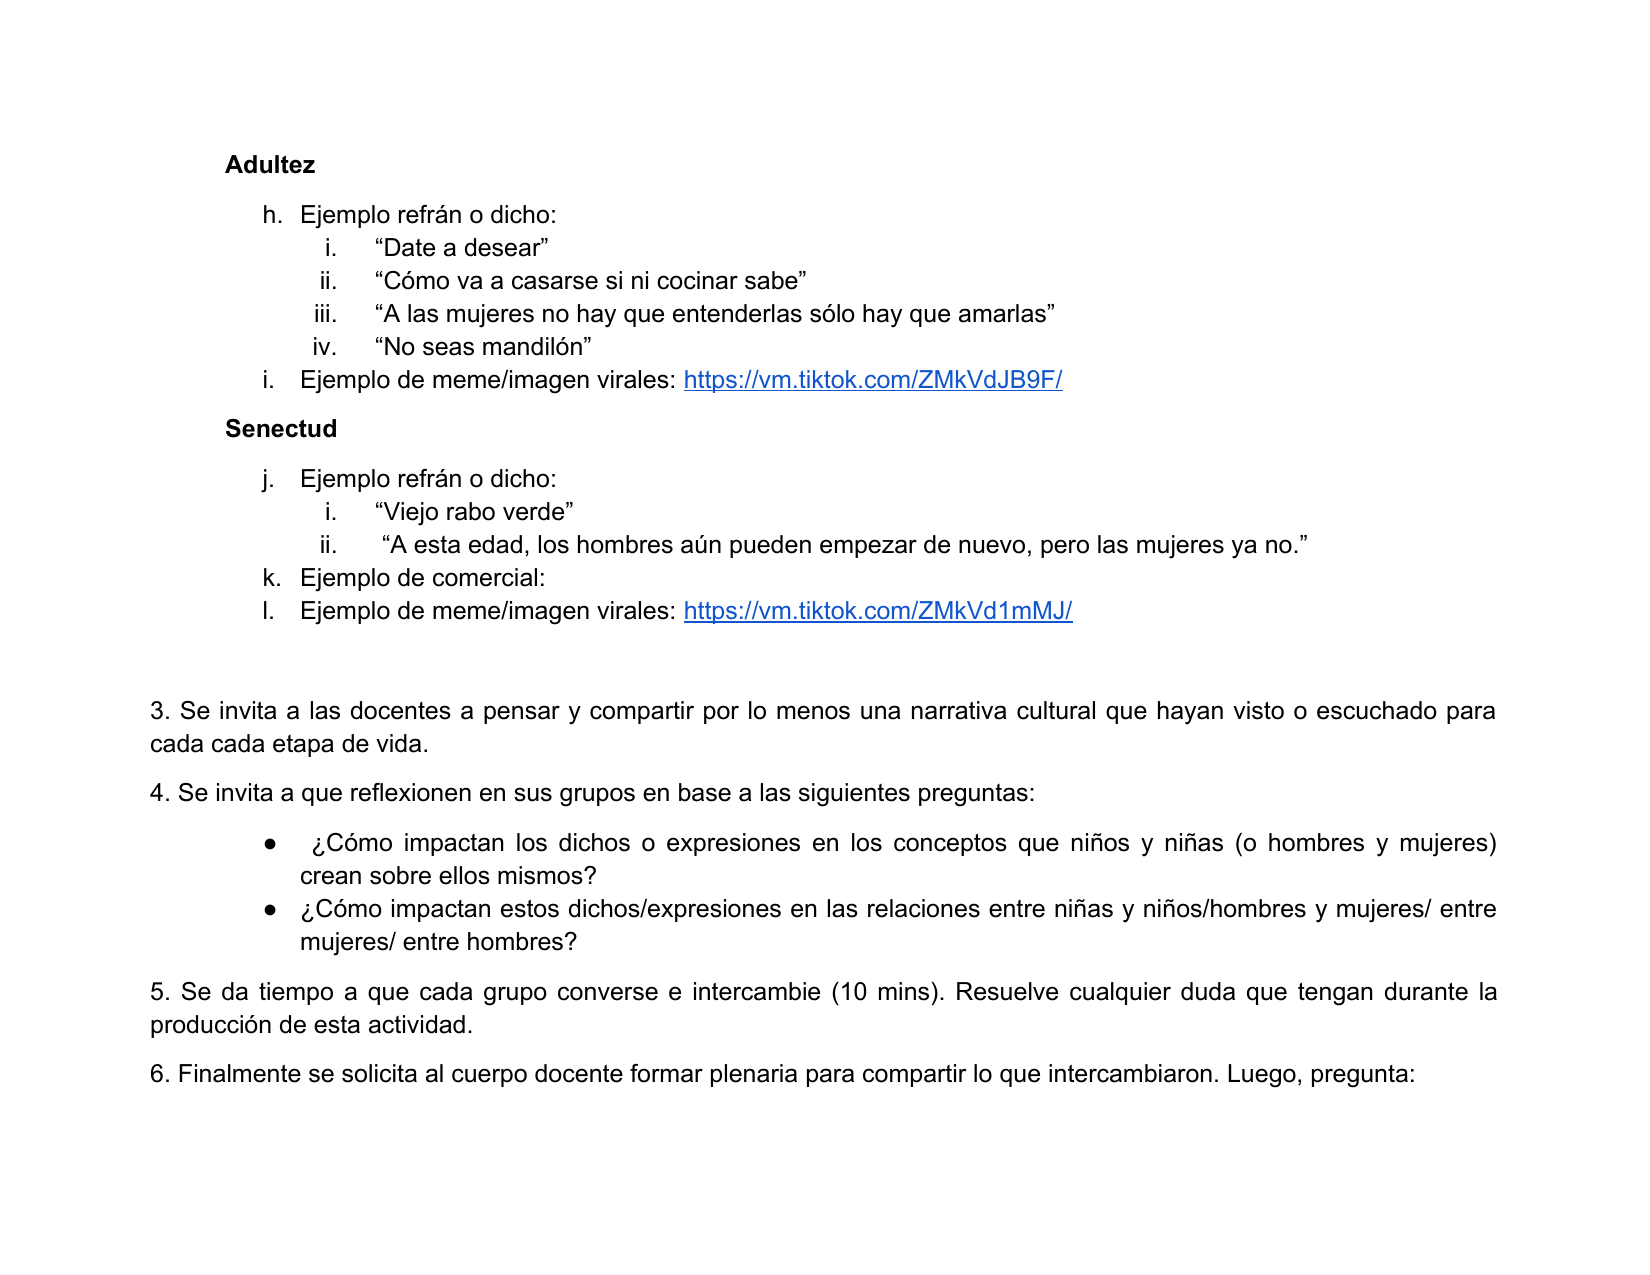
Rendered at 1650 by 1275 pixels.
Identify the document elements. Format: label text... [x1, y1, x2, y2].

list “A las mujeres no hay que entenderlas sólo hay que amarlas” [337, 299, 1500, 327]
text Senectud [225, 414, 1500, 443]
list “A esta edad, los hombres aún pueden empezar de nuevo, pero las mujeres ya no.” [337, 530, 1500, 559]
text 5. Se da tiempo a que cada grupo converse e intercambie (10 mins). Resuelve cualquier duda que tengan durante la producción de esta actividad. [150, 977, 1500, 1038]
text 4. Se invita a que reflexionen en sus grupos en base a las siguientes preguntas: [150, 778, 1500, 807]
list Ejemplo de meme/imagen virales: https://vm.tiktok.com/ZMkVdJB9F/ [262, 365, 1500, 393]
list ¿Cómo impactan estos dichos/expresiones en las relaciones entre niñas y niños/hombres y mujeres/ entre mujeres/ entre hombres? [262, 894, 1500, 956]
list “No seas mandilón” [337, 332, 1500, 361]
list ¿Cómo impactan los dichos o expresiones en los conceptos que niños y niñas (o hombres y mujeres) crean sobre ellos mismos? [262, 828, 1500, 890]
list “Cómo va a casarse si ni cocinar sabe” [337, 266, 1500, 294]
list Ejemplo refrán o dicho: [262, 200, 1500, 228]
text 3. Se invita a las docentes a pensar y compartir por lo menos una narrativa cultural que hayan visto o escuchado para cada cada etapa de vida. [150, 696, 1500, 757]
text 6. Finalmente se solicita al cuerpo docente formar plenaria para compartir lo que intercambiaron. Luego, pregunta: [150, 1059, 1500, 1088]
list Ejemplo de comercial: [262, 563, 1500, 592]
text Adultez [225, 150, 1500, 179]
list “Date a desear” [337, 233, 1500, 261]
list “Viejo rabo verde” [337, 497, 1500, 526]
list Ejemplo refrán o dicho: [262, 464, 1500, 493]
list Ejemplo de meme/imagen virales: https://vm.tiktok.com/ZMkVd1mMJ/ [262, 596, 1500, 625]
